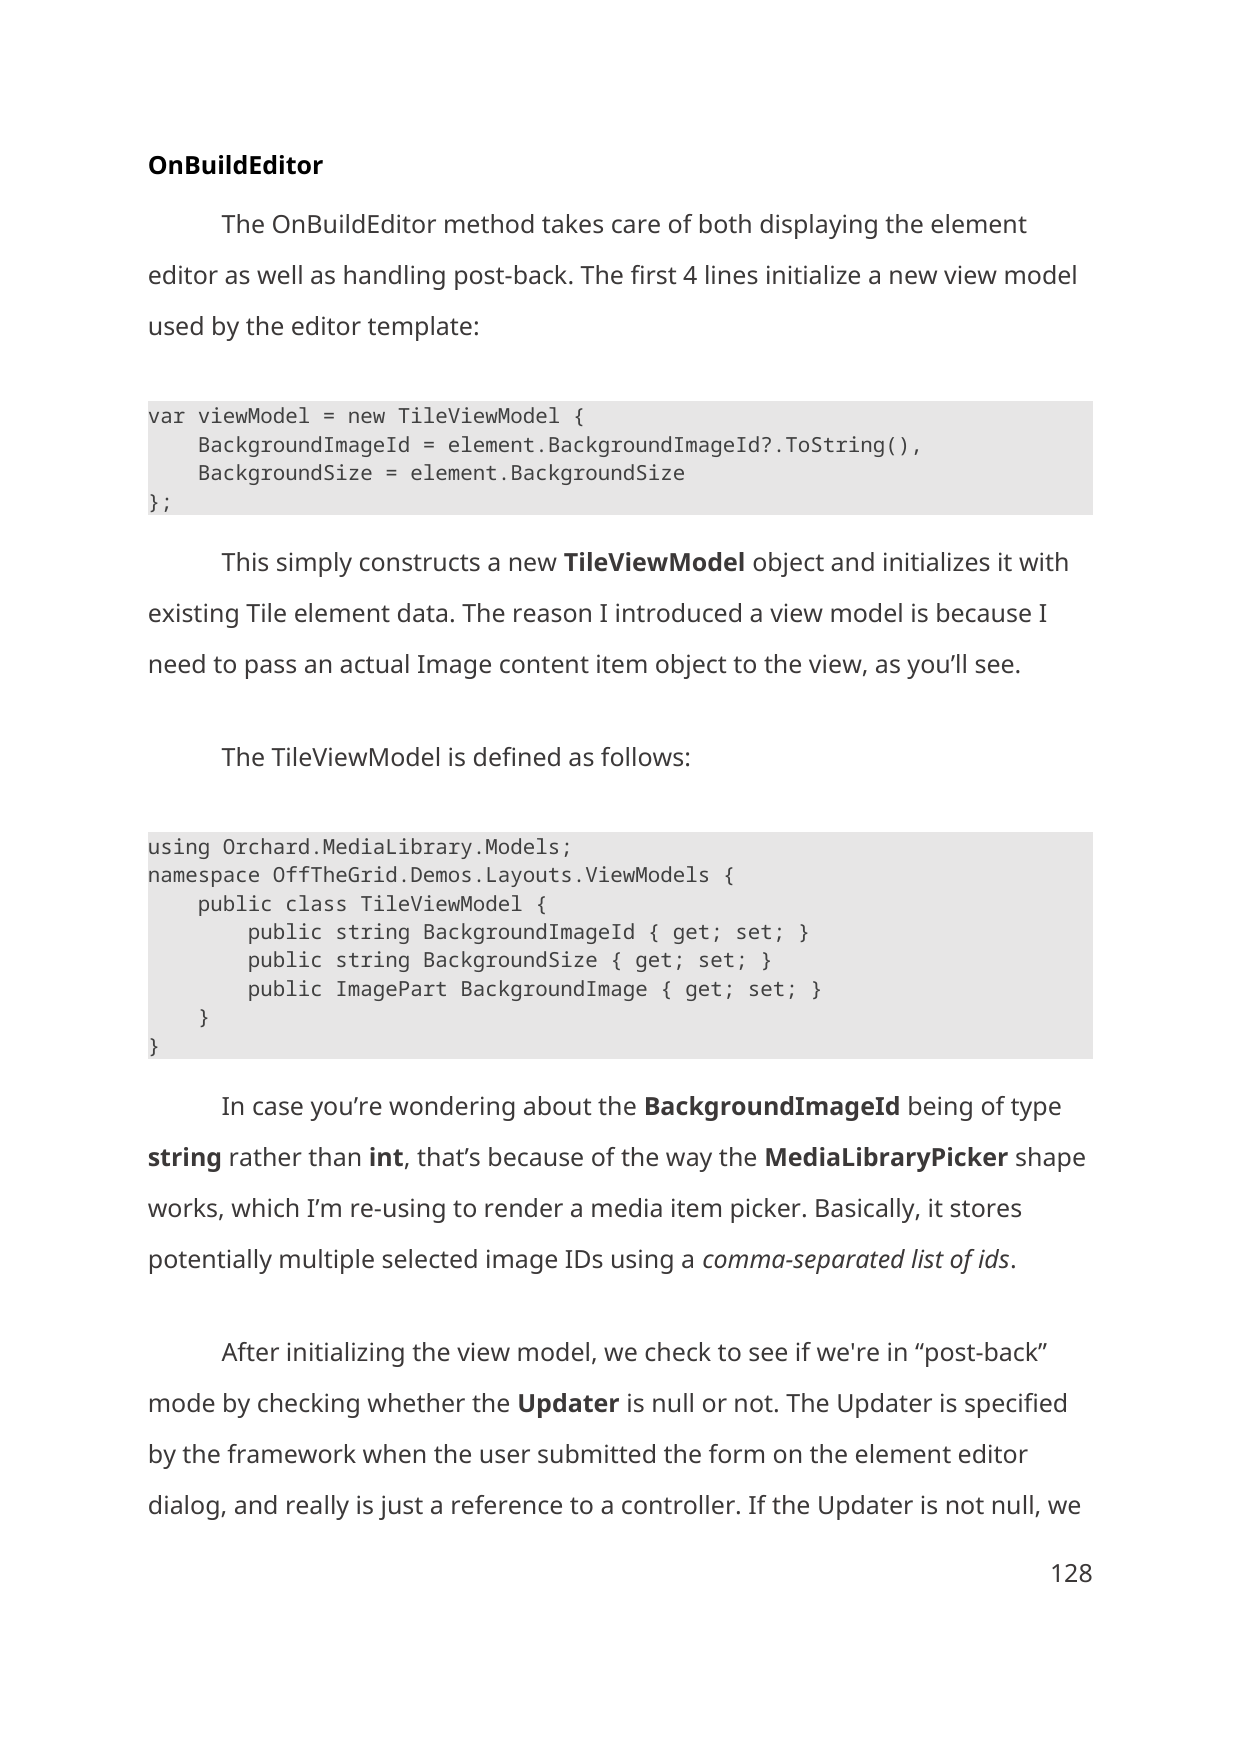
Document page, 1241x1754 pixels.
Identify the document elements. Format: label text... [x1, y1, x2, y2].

subtitle OnBuildEditor [148, 148, 1093, 182]
text } [148, 1031, 1093, 1059]
text } [148, 1002, 1093, 1031]
text This simply constructs a new TileViewModel object and initializes it with existing Tile element data. The reason I introduced a view model is because I need to pass an actual Image content item object to the view, as you’ll see. [148, 544, 1093, 681]
text namespace OffTheGrid.Demos.Layouts.ViewModels { [148, 860, 1093, 889]
text public ImagePart BackgroundImage { get; set; } [148, 974, 1093, 1002]
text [148, 1334, 1093, 1522]
text var viewModel = new TileViewModel { [148, 401, 1093, 430]
text public string BackgroundImageId { get; set; } [148, 917, 1093, 946]
text BackgroundImageId = element.BackgroundImageId?.ToString(), [148, 430, 1093, 458]
text public string BackgroundSize { get; set; } [148, 946, 1093, 974]
text using Orchard.MediaLibrary.Models; [148, 832, 1093, 860]
text In case you’re wondering about the BackgroundImageId being of type string rather than int, that’s because of the way the MediaLibraryPicker shape works, which I’m re-using to render a media item picker. Basically, it stores potentially multiple selected image IDs using a comma-separated list of ids. [148, 1088, 1093, 1276]
text The OnBuildEditor method takes care of both displaying the element editor as well as handling post-back. The first 4 lines initialize a new view model used by the editor template: [148, 207, 1093, 343]
text }; [148, 487, 1093, 515]
text BackgroundSize = element.BackgroundSize [148, 458, 1093, 487]
text public class TileViewModel { [148, 889, 1093, 917]
text The TileViewModel is defined as follows: [148, 739, 1093, 773]
